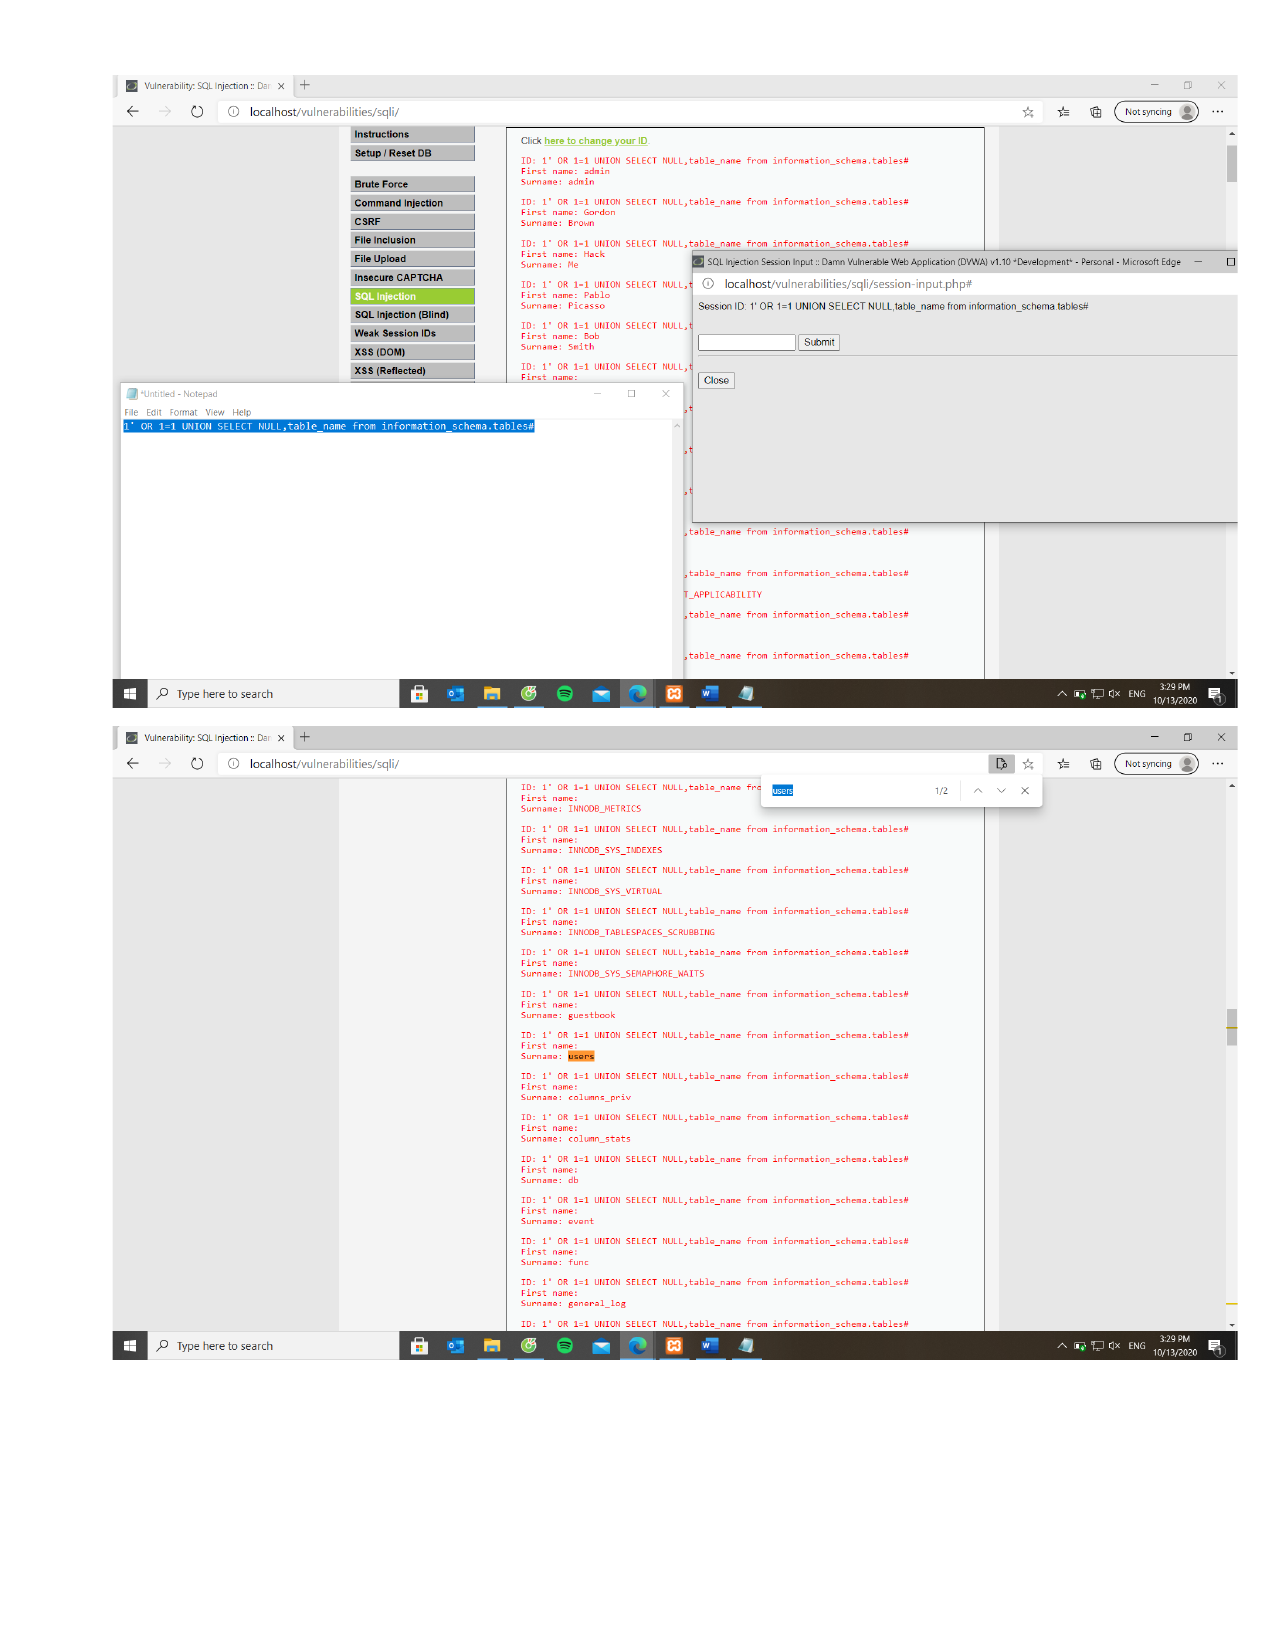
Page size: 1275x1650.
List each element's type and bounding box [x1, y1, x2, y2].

picture [112, 726, 1238, 1360]
picture [112, 75, 1238, 708]
